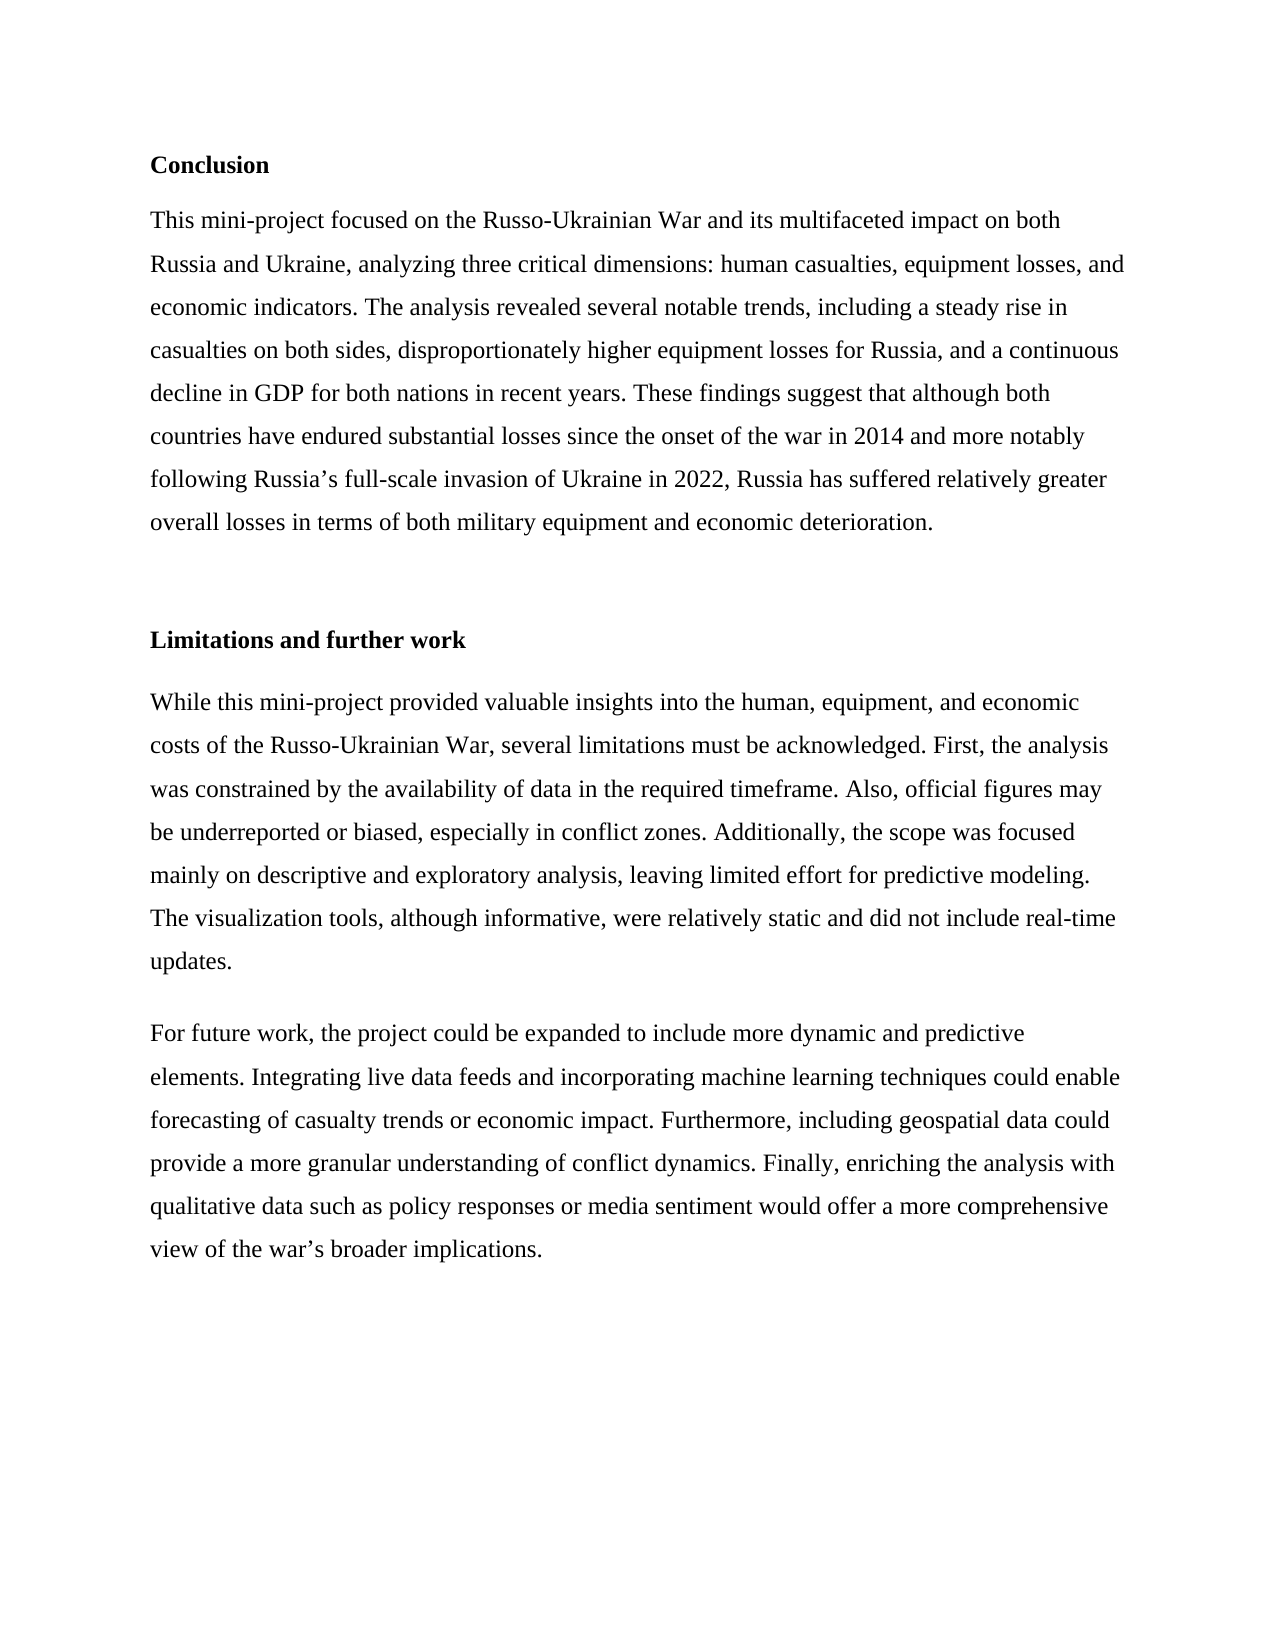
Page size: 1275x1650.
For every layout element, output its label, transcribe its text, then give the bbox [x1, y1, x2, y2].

subtitle Limitations and further work [150, 625, 1125, 654]
text While this mini-project provided valuable insights into the human, equipment, and economic costs of the Russo-Ukrainian War, several limitations must be acknowledged. First, the analysis was constrained by the availability of data in the required timeframe. Also, official figures may be underreported or biased, especially in conflict zones. Additionally, the scope was focused mainly on descriptive and exploratory analysis, leaving limited effort for predictive modeling. The visualization tools, although informative, were relatively static and did not include real-time updates. [150, 687, 1125, 975]
subtitle Conclusion [150, 150, 1125, 179]
text For future work, the project could be expanded to include more dynamic and predictive elements. Integrating live data feeds and incorporating machine learning techniques could enable forecasting of casualty trends or economic impact. Furthermore, including geospatial data could provide a more granular understanding of conflict dynamics. Finally, enriching the analysis with qualitative data such as policy responses or media sentiment would offer a more comprehensive view of the war’s broader implications. [150, 1018, 1125, 1263]
text This mini-project focused on the Russo-Ukrainian War and its multifaceted impact on both Russia and Ukraine, analyzing three critical dimensions: human casualties, equipment losses, and economic indicators. The analysis revealed several notable trends, including a steady rise in casualties on both sides, disproportionately higher equipment losses for Russia, and a continuous decline in GDP for both nations in recent years. These findings suggest that although both countries have endured substantial losses since the onset of the war in 2014 and more notably following Russia’s full-scale invasion of Ukraine in 2022, Russia has suffered relatively greater overall losses in terms of both military equipment and economic deterioration. [150, 206, 1125, 536]
